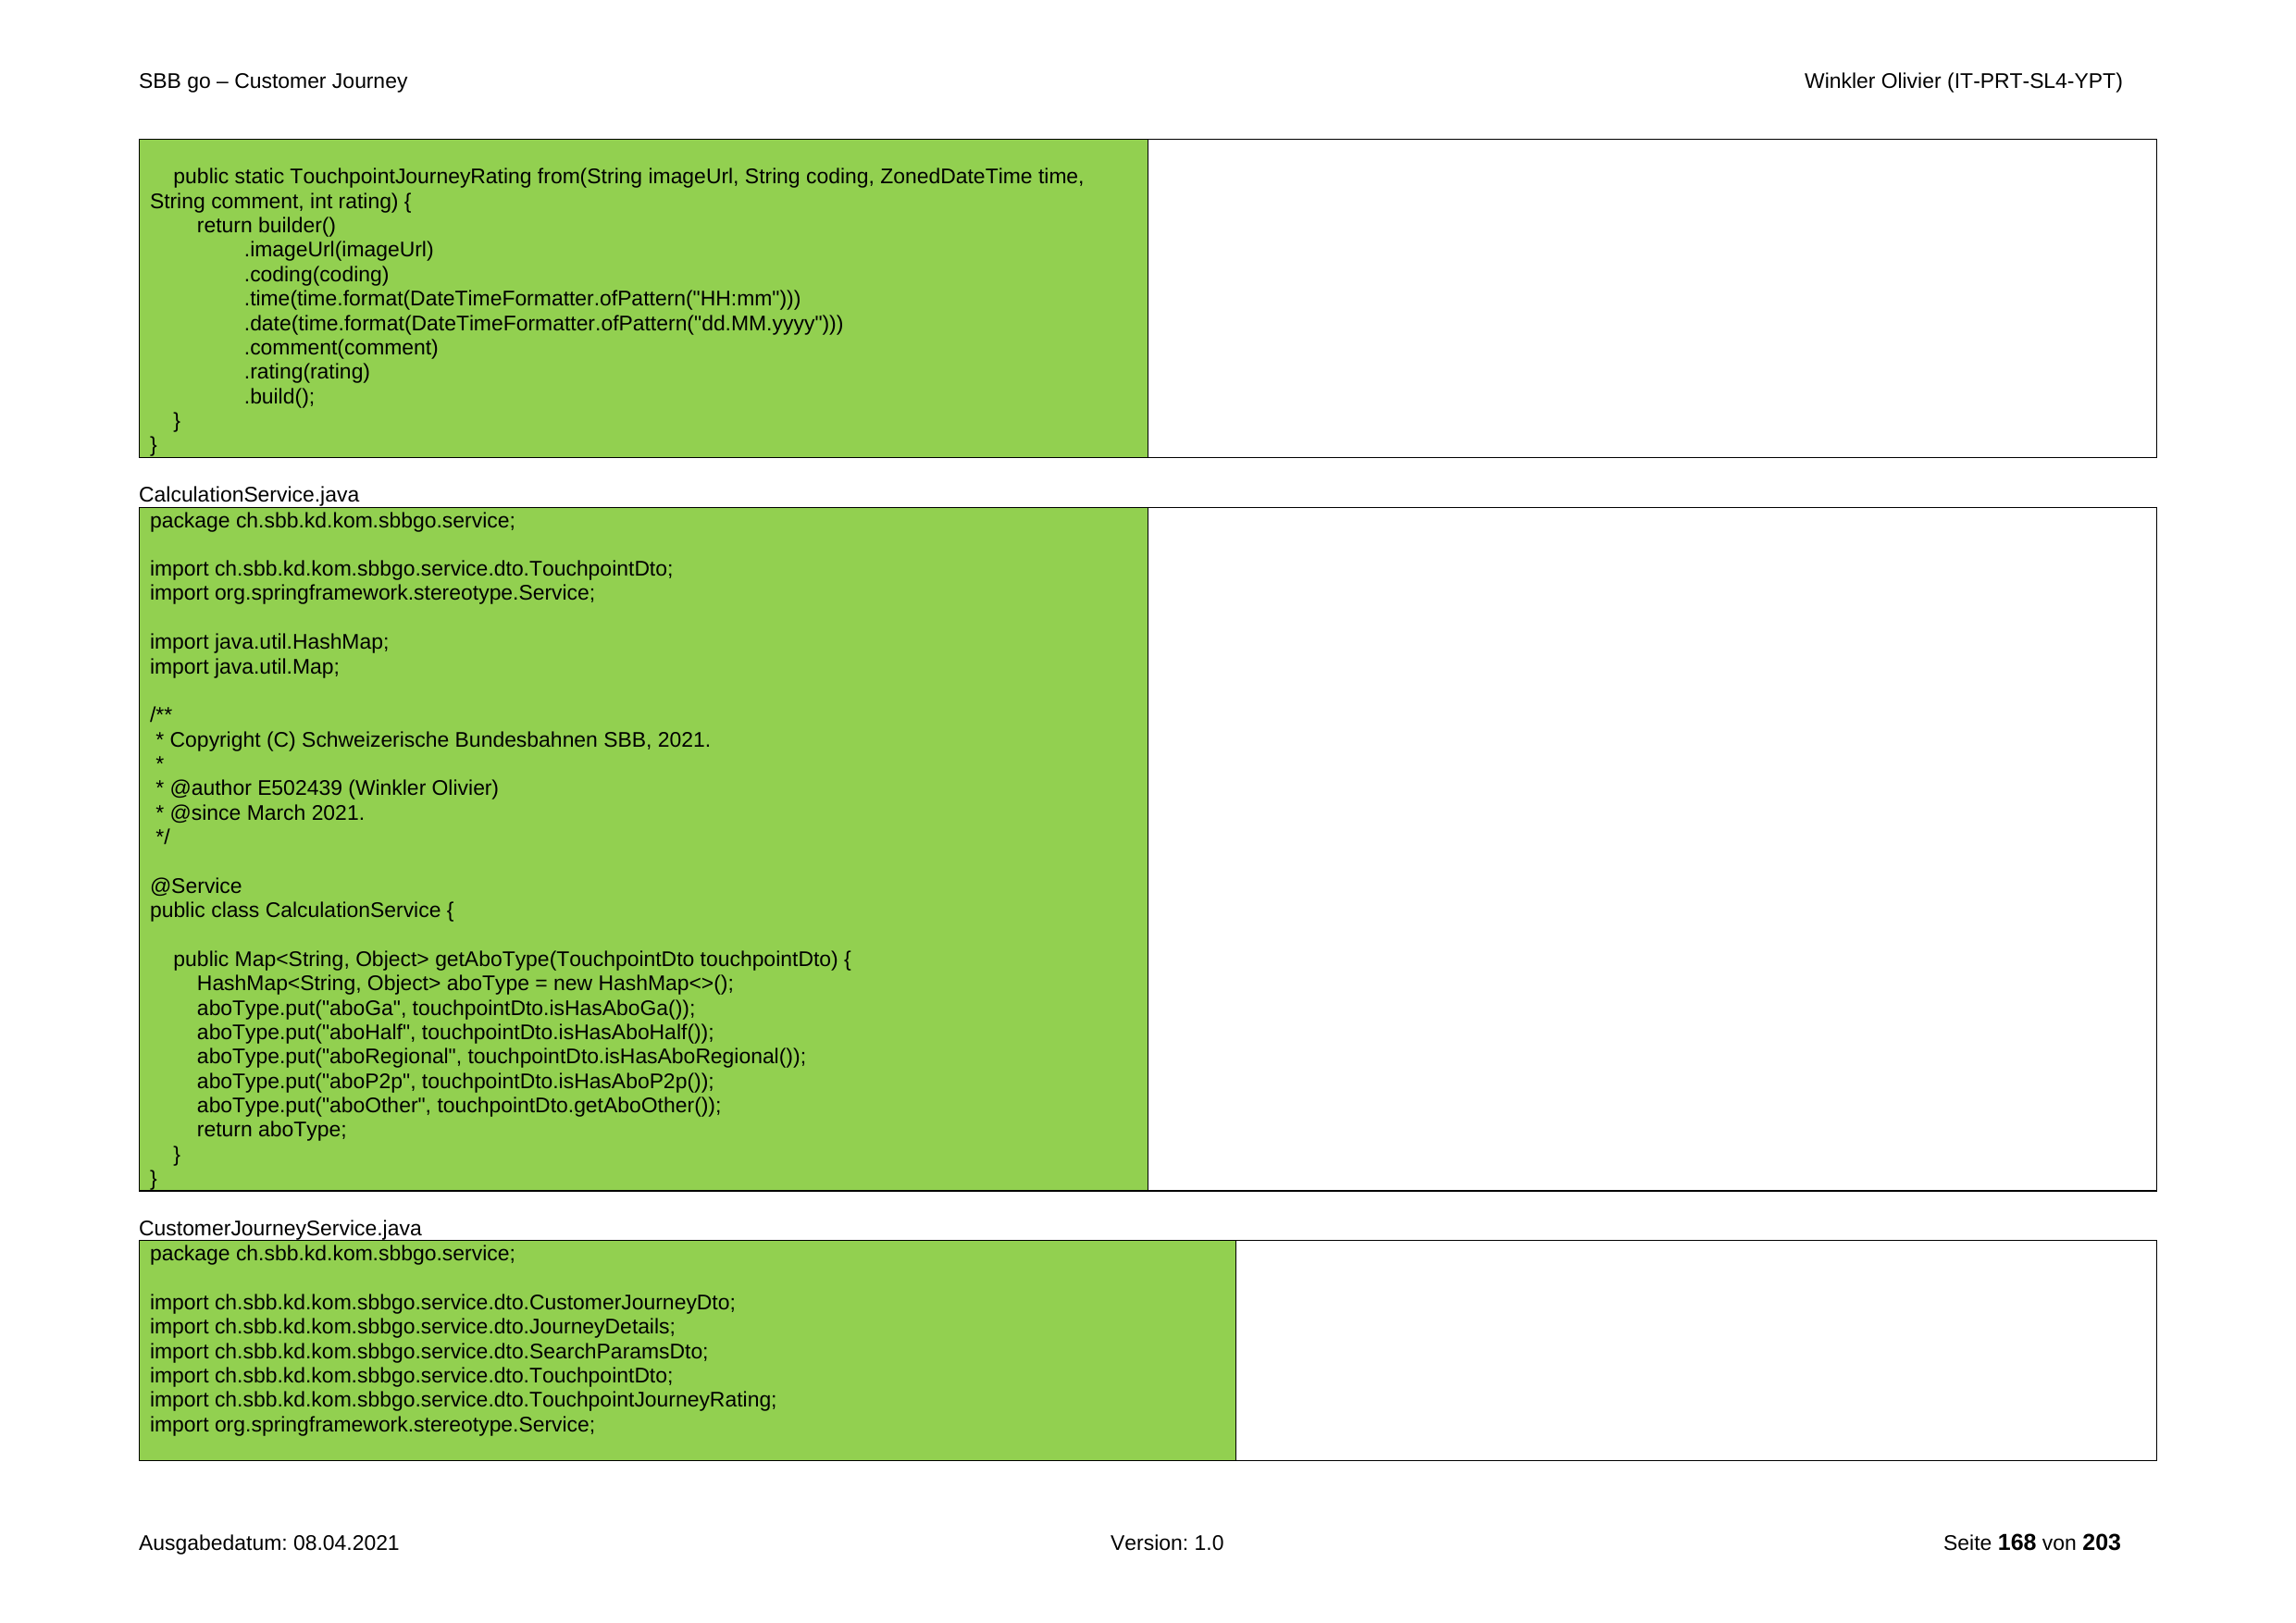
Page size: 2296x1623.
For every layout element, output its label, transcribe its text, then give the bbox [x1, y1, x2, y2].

text CalculationService.java [139, 482, 2156, 506]
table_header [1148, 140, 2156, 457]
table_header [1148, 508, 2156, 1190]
text CustomerJourneyService.java [139, 1216, 2156, 1240]
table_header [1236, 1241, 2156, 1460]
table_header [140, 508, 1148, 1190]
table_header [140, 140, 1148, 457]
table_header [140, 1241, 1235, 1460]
